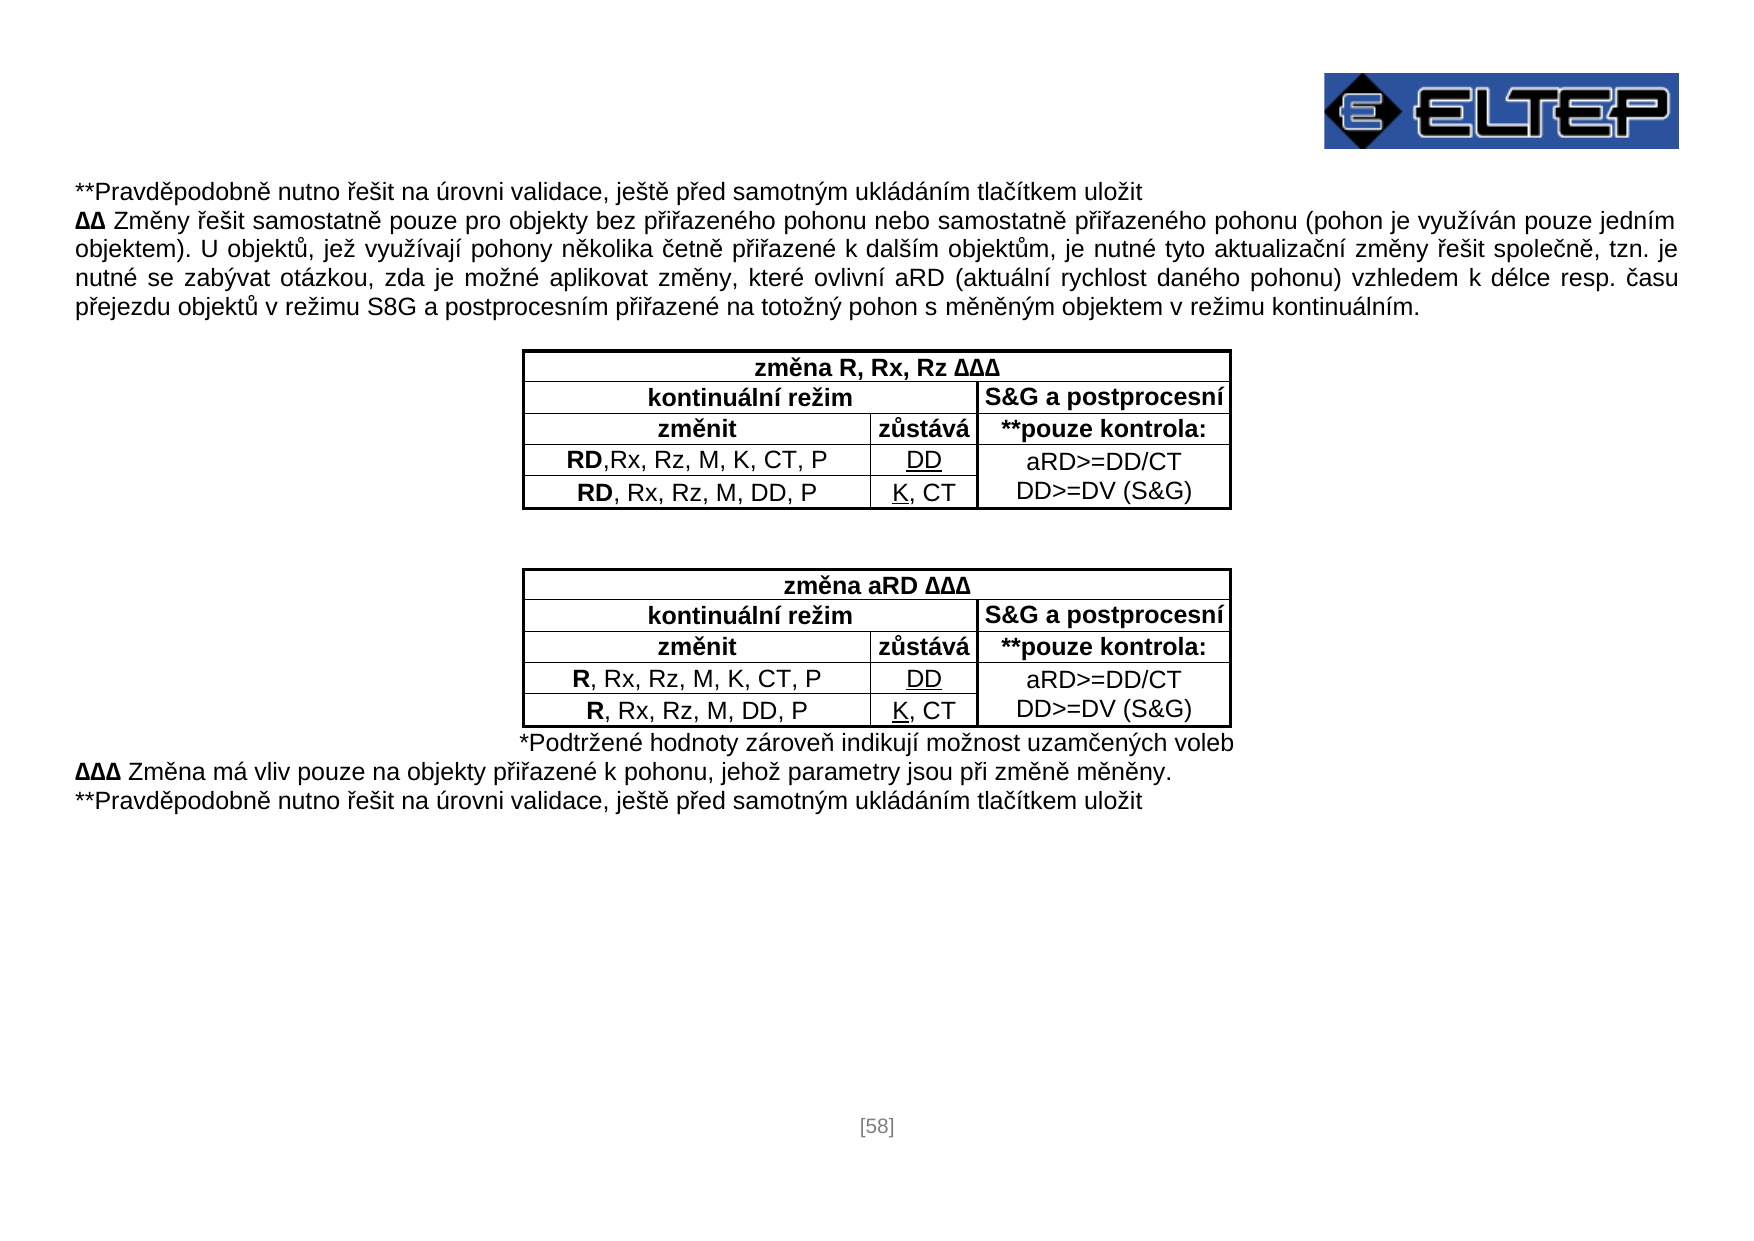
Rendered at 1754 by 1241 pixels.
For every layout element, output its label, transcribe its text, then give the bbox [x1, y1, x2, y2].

table_cell **pouze kontrola: [979, 414, 1229, 444]
table_cell aRD>=DD/CT DD>=DV (S&G) [979, 445, 1229, 507]
table_cell S&G a postprocesní [979, 600, 1229, 631]
table_header změna R, Rx, Rz ∆∆∆ [525, 353, 1229, 381]
table_cell zůstává [871, 414, 976, 444]
table_cell RD, Rx, Rz, M, DD, P [525, 476, 870, 507]
table_cell kontinuální režim [525, 600, 976, 631]
text **Pravděpodobně nutno řešit na úrovni validace, ještě před samotným ukládáním tlačítkem uložit [75, 177, 1679, 206]
table_cell změnit [525, 414, 870, 444]
picture [1324, 73, 1679, 149]
table_cell změnit [525, 632, 870, 662]
table_cell aRD>=DD/CT DD>=DV (S&G) [979, 663, 1229, 725]
table_header změna aRD ∆∆∆ [525, 571, 1229, 599]
text ∆∆ Změny řešit samostatně pouze pro objekty bez přiřazeného pohonu nebo samostatně přiřazeného pohonu (pohon je využíván pouze jedním objektem). U objektů, jež využívají pohony několika četně přiřazené k dalším objektům, je nutné tyto aktualizační změny řešit společně, tzn. je nutné se zabývat otázkou, zda je možné aplikovat změny, které ovlivní aRD (aktuální rychlost daného pohonu) vzhledem k délce resp. času přejezdu objektů v režimu S8G a postprocesním přiřazené na totožný pohon s měněným objektem v režimu kontinuálním. [75, 206, 1679, 321]
table_cell zůstává [871, 632, 976, 662]
table_cell S&G a postprocesní [979, 382, 1229, 412]
table_cell R, Rx, Rz, M, DD, P [525, 694, 870, 725]
text *Podtržené hodnoty zároveň indikují možnost uzamčených voleb [75, 728, 1679, 757]
table_cell RD,Rx, Rz, M, K, CT, P [525, 445, 870, 475]
table_cell DD [871, 663, 976, 693]
table_cell K, CT [871, 476, 976, 507]
table_cell K, CT [871, 694, 976, 725]
table_cell **pouze kontrola: [979, 632, 1229, 662]
table_cell R, Rx, Rz, M, K, CT, P [525, 663, 870, 693]
table_cell DD [871, 445, 976, 475]
table_cell kontinuální režim [525, 382, 976, 412]
text ∆∆∆ Změna má vliv pouze na objekty přiřazené k pohonu, jehož parametry jsou při změně měněny. [75, 757, 1679, 786]
text **Pravděpodobně nutno řešit na úrovni validace, ještě před samotným ukládáním tlačítkem uložit [75, 786, 1679, 814]
